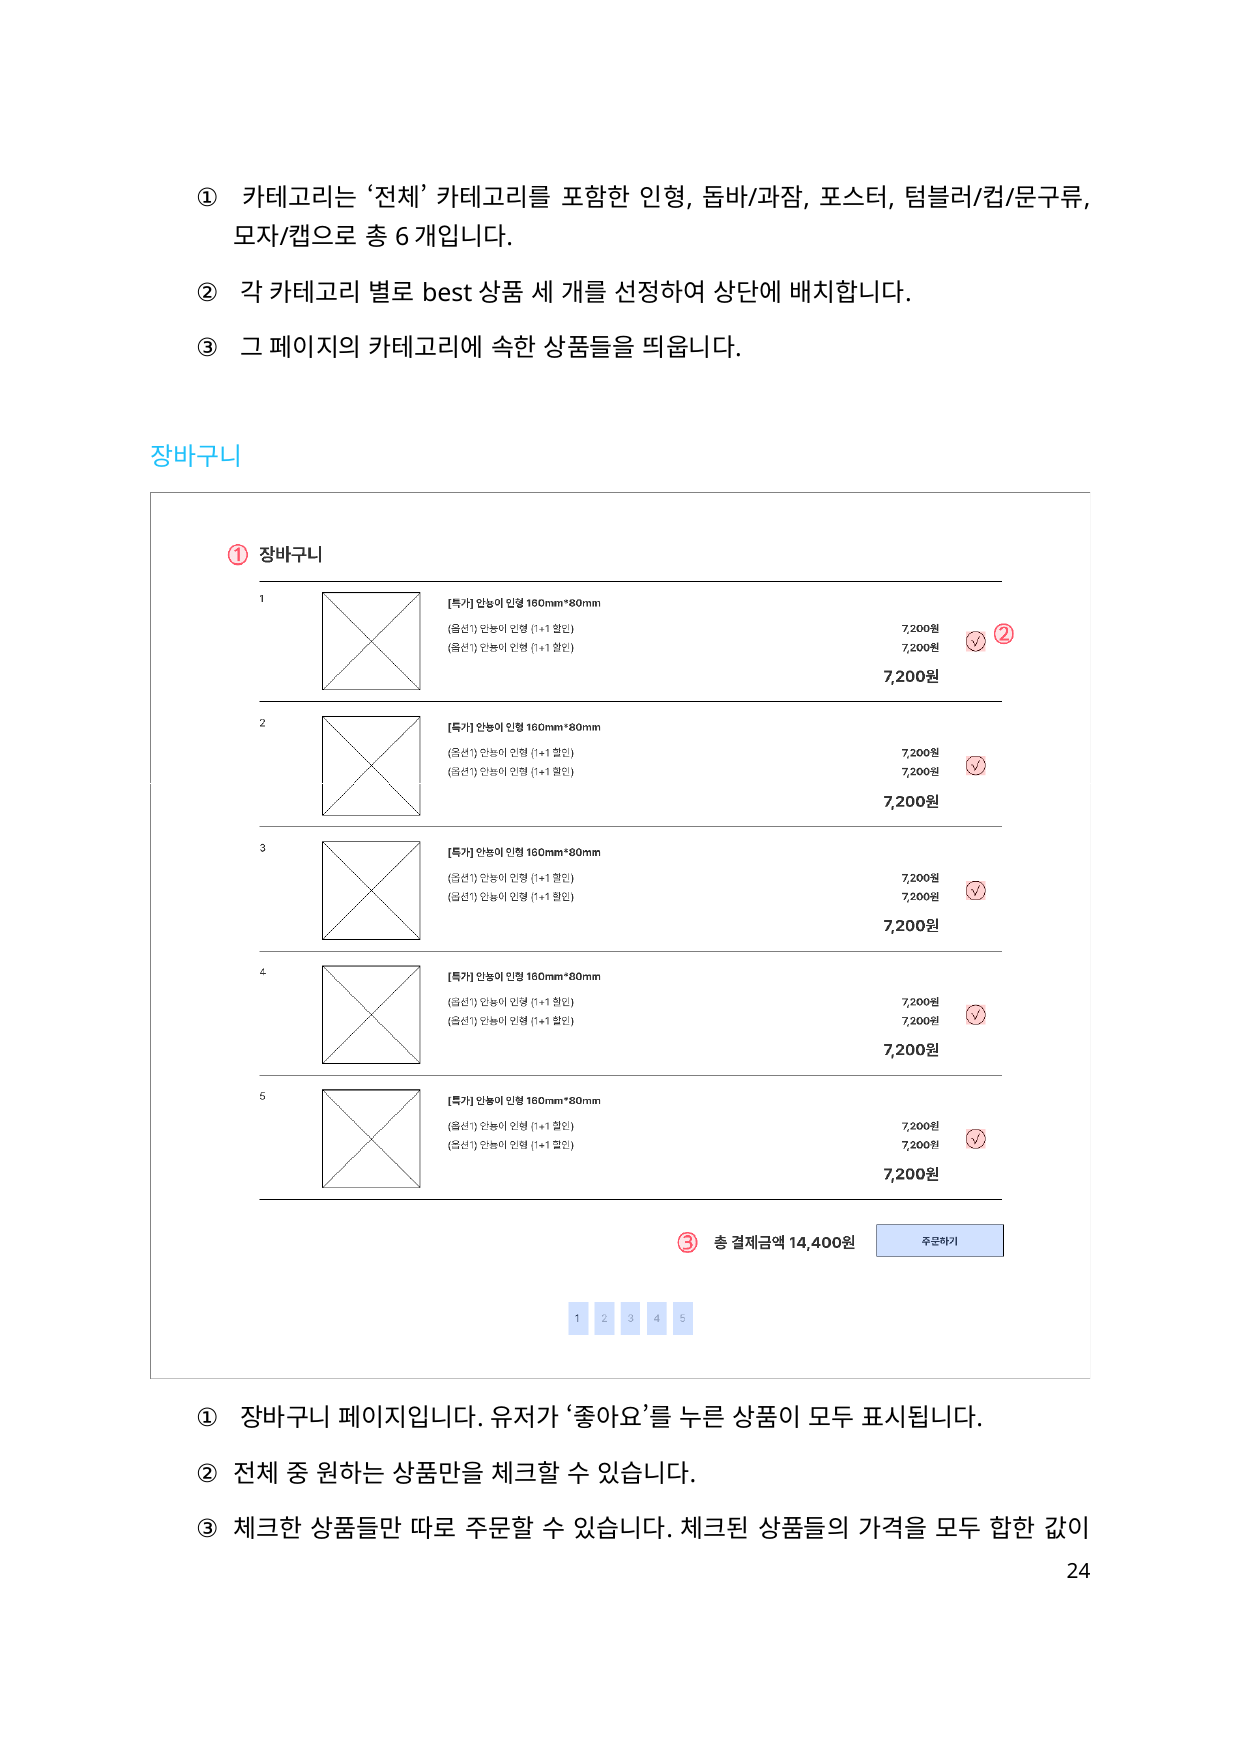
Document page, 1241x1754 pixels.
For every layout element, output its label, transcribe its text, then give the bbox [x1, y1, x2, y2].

list 장바구니 페이지입니다. 유저가 ‘좋아요’를 누른 상품이 모두 표시됩니다. [196, 1397, 1090, 1434]
list 그 페이지의 카테고리에 속한 상품들을 띄웁니다. [196, 328, 1090, 364]
picture [150, 492, 1091, 783]
picture [150, 784, 1091, 1379]
list 각 카테고리 별로 best 상품 세 개를 선정하여 상단에 배치합니다. [196, 272, 1090, 308]
list 전체 중 원하는 상품만을 체크할 수 있습니다. [196, 1453, 1090, 1489]
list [196, 1509, 1090, 1545]
text 장바구니 [150, 437, 1090, 473]
list 카테고리는 ‘전체’ 카테고리를 포함한 인형, 돕바/과잠, 포스터, 텀블러/컵/문구류, 모자/캡으로 총 6개입니다. [196, 177, 1090, 252]
